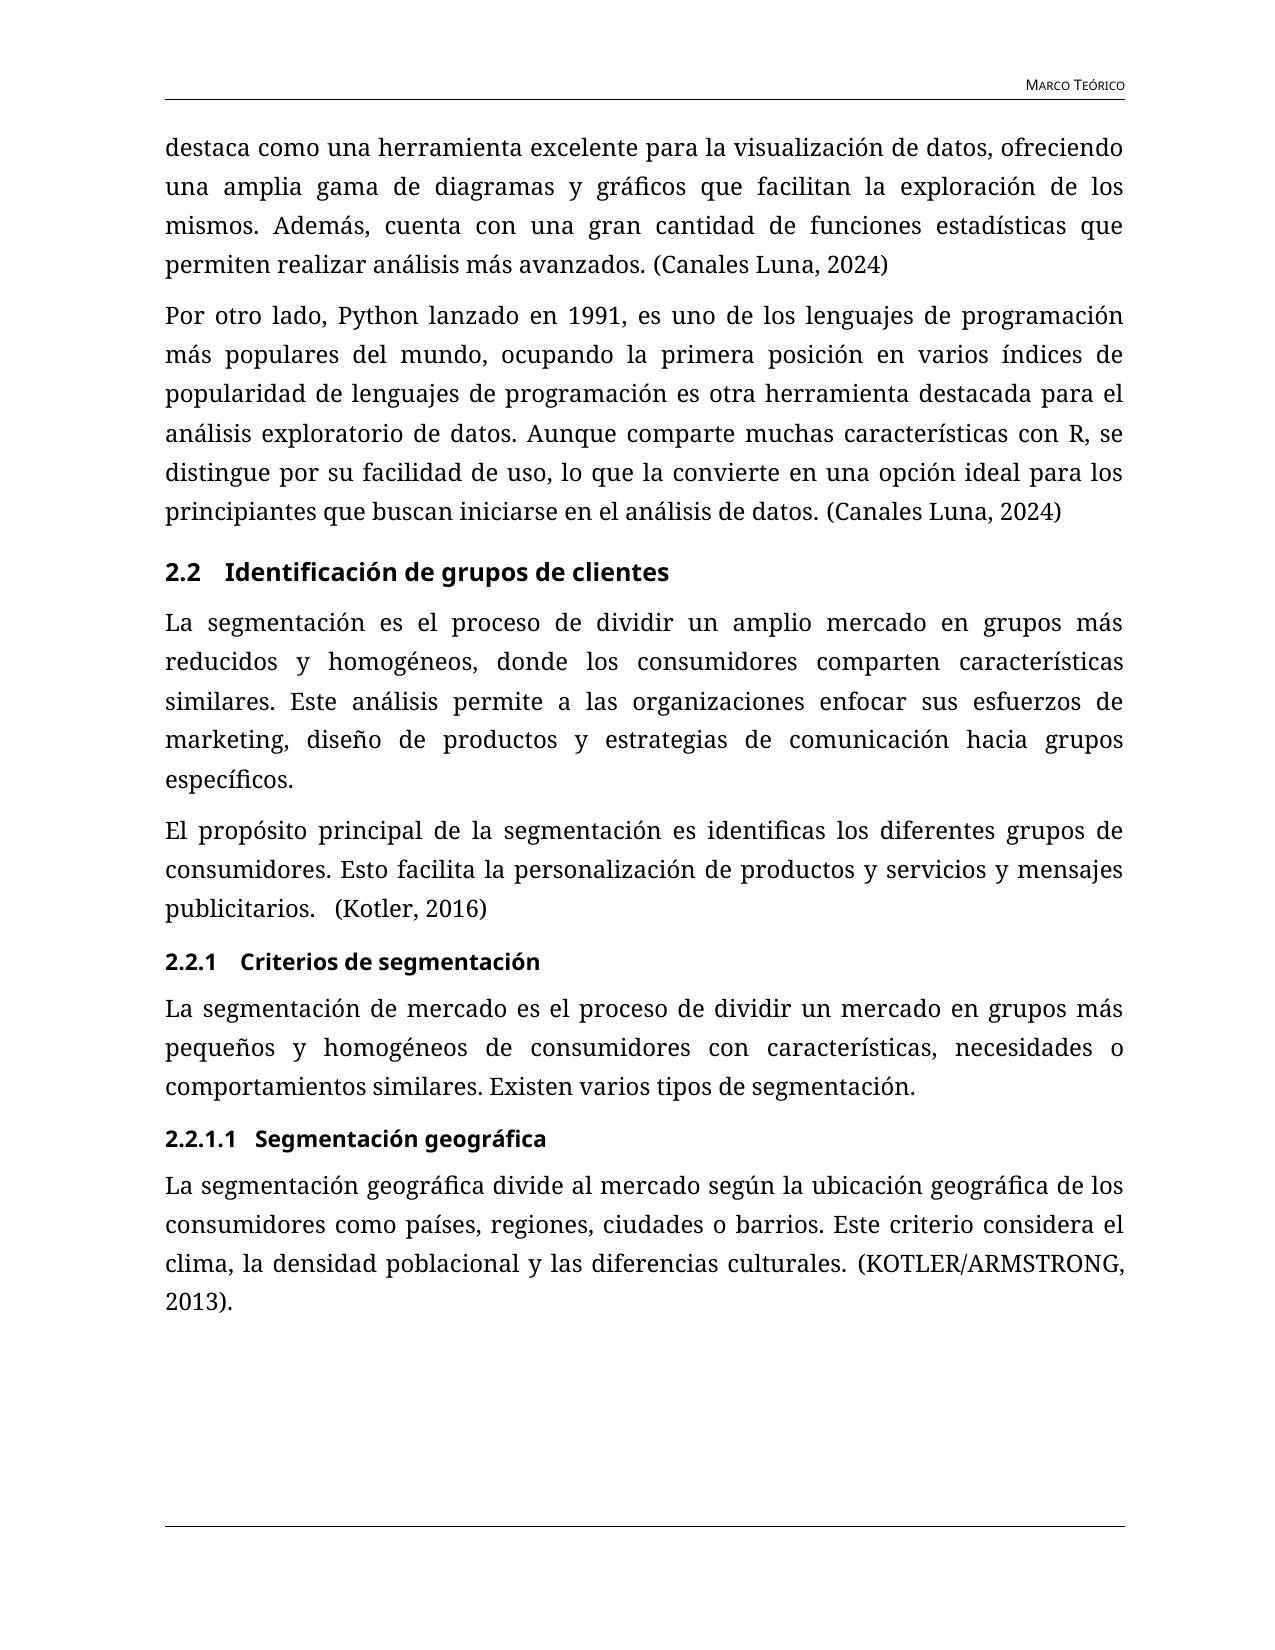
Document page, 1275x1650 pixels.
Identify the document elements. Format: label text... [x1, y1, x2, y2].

subtitle Criterios de segmentación [165, 946, 1125, 977]
text La segmentación es el proceso de dividir un amplio mercado en grupos más reducidos y homogéneos, donde los consumidores comparten características similares. Este análisis permite a las organizaciones enfocar sus esfuerzos de marketing, diseño de productos y estrategias de comunicación hacia grupos específicos. [165, 606, 1125, 795]
text La segmentación geográfica divide al mercado según la ubicación geográfica de los consumidores como países, regiones, ciudades o barrios. Este criterio considera el clima, la densidad poblacional y las diferencias culturales.. [165, 1169, 1125, 1318]
text La segmentación de mercado es el proceso de dividir un mercado en grupos más pequeños y homogéneos de consumidores con características, necesidades o comportamientos similares. Existen varios tipos de segmentación. [165, 992, 1125, 1102]
subtitle Identificación de grupos de clientes [165, 554, 1125, 588]
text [165, 130, 1125, 280]
subtitle Segmentación geográfica [165, 1123, 1125, 1154]
text Por otro lado, Python lanzado en 1991, es uno de los lenguajes de programación más populares del mundo, ocupando la primera posición en varios índices de popularidad de lenguajes de programación es otra herramienta destacada para el análisis exploratorio de datos. Aunque comparte muchas características con R, se distingue por su facilidad de uso, lo que la convierte en una opción ideal para los principiantes que buscan iniciarse en el análisis de datos. [165, 299, 1125, 527]
text El propósito principal de la segmentación es identificas los diferentes grupos de consumidores. Esto facilita la personalización de productos y servicios y mensajes publicitarios. [165, 814, 1125, 925]
